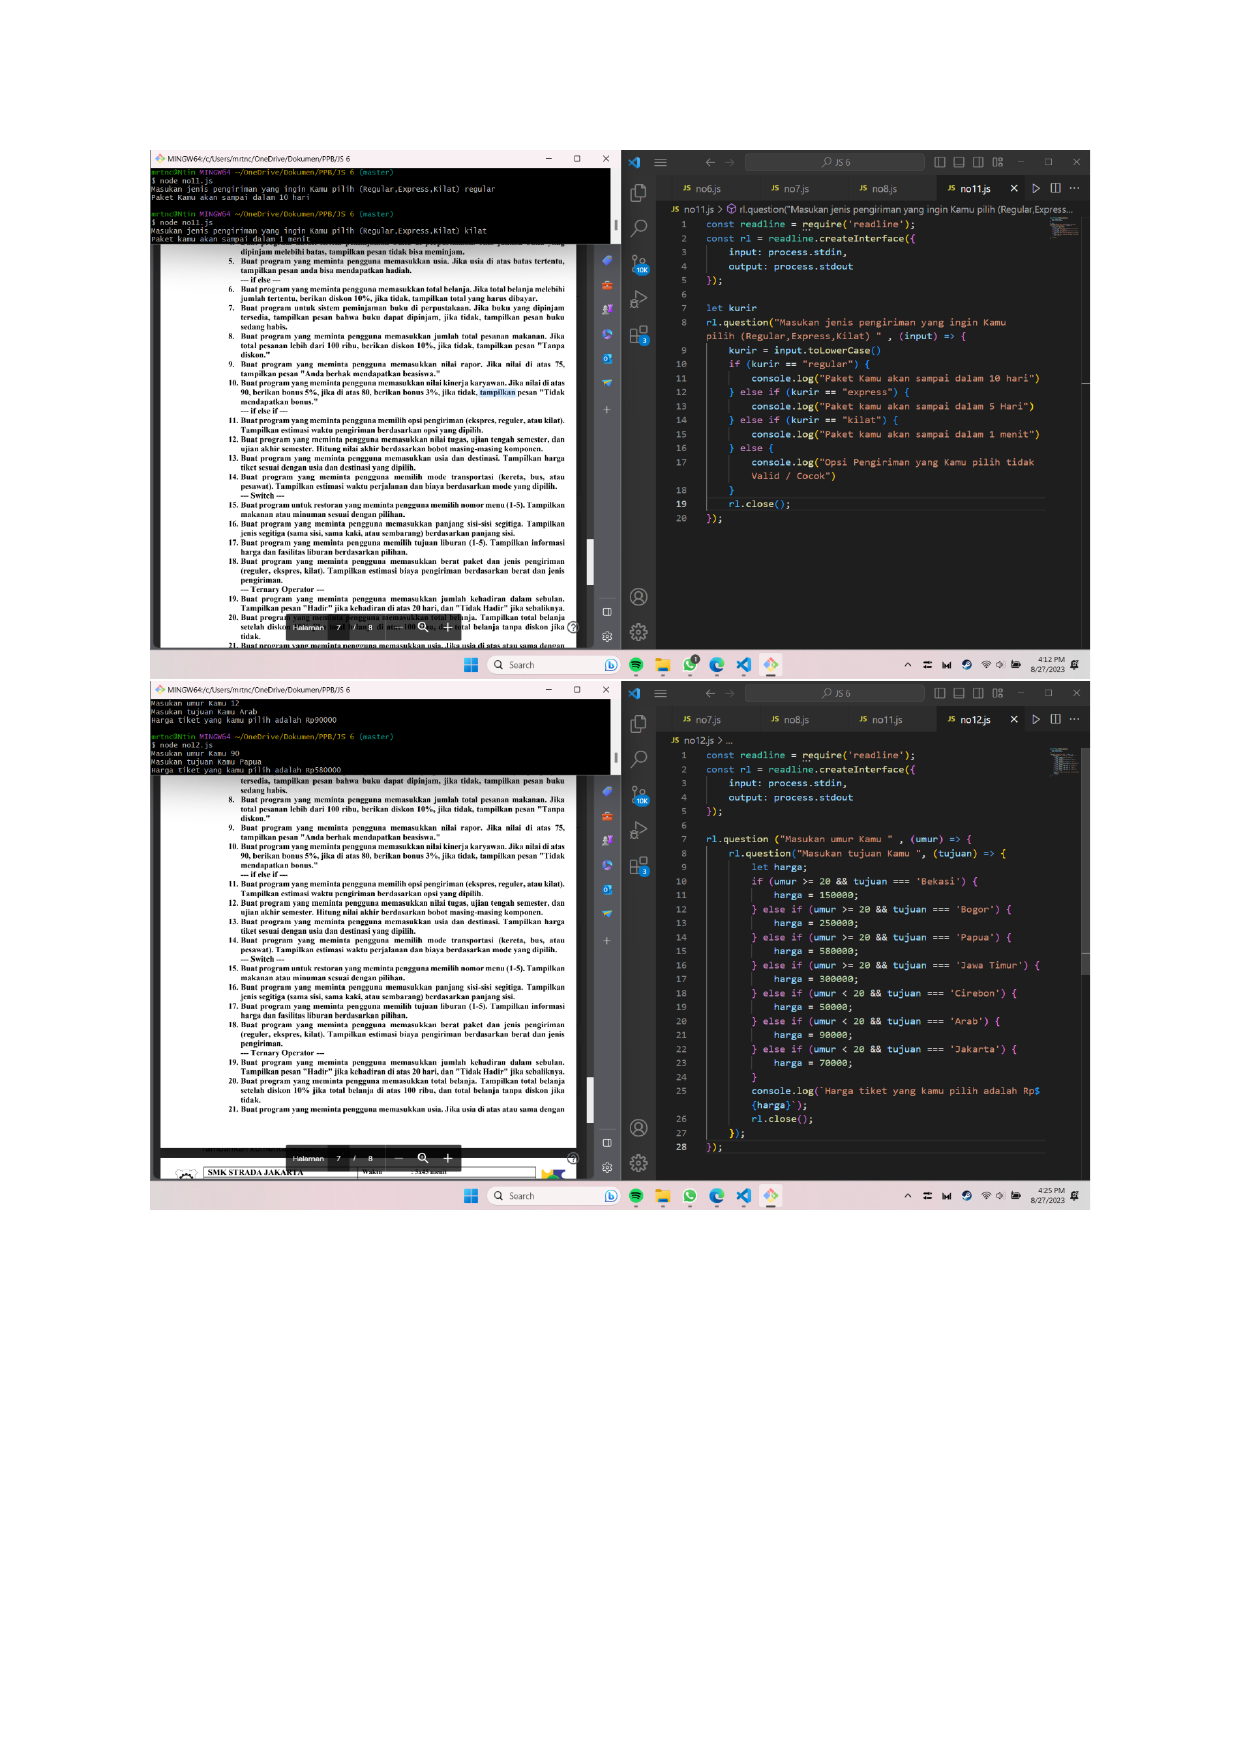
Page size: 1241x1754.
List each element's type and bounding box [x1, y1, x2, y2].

picture [150, 150, 1091, 679]
picture [150, 681, 1091, 1210]
